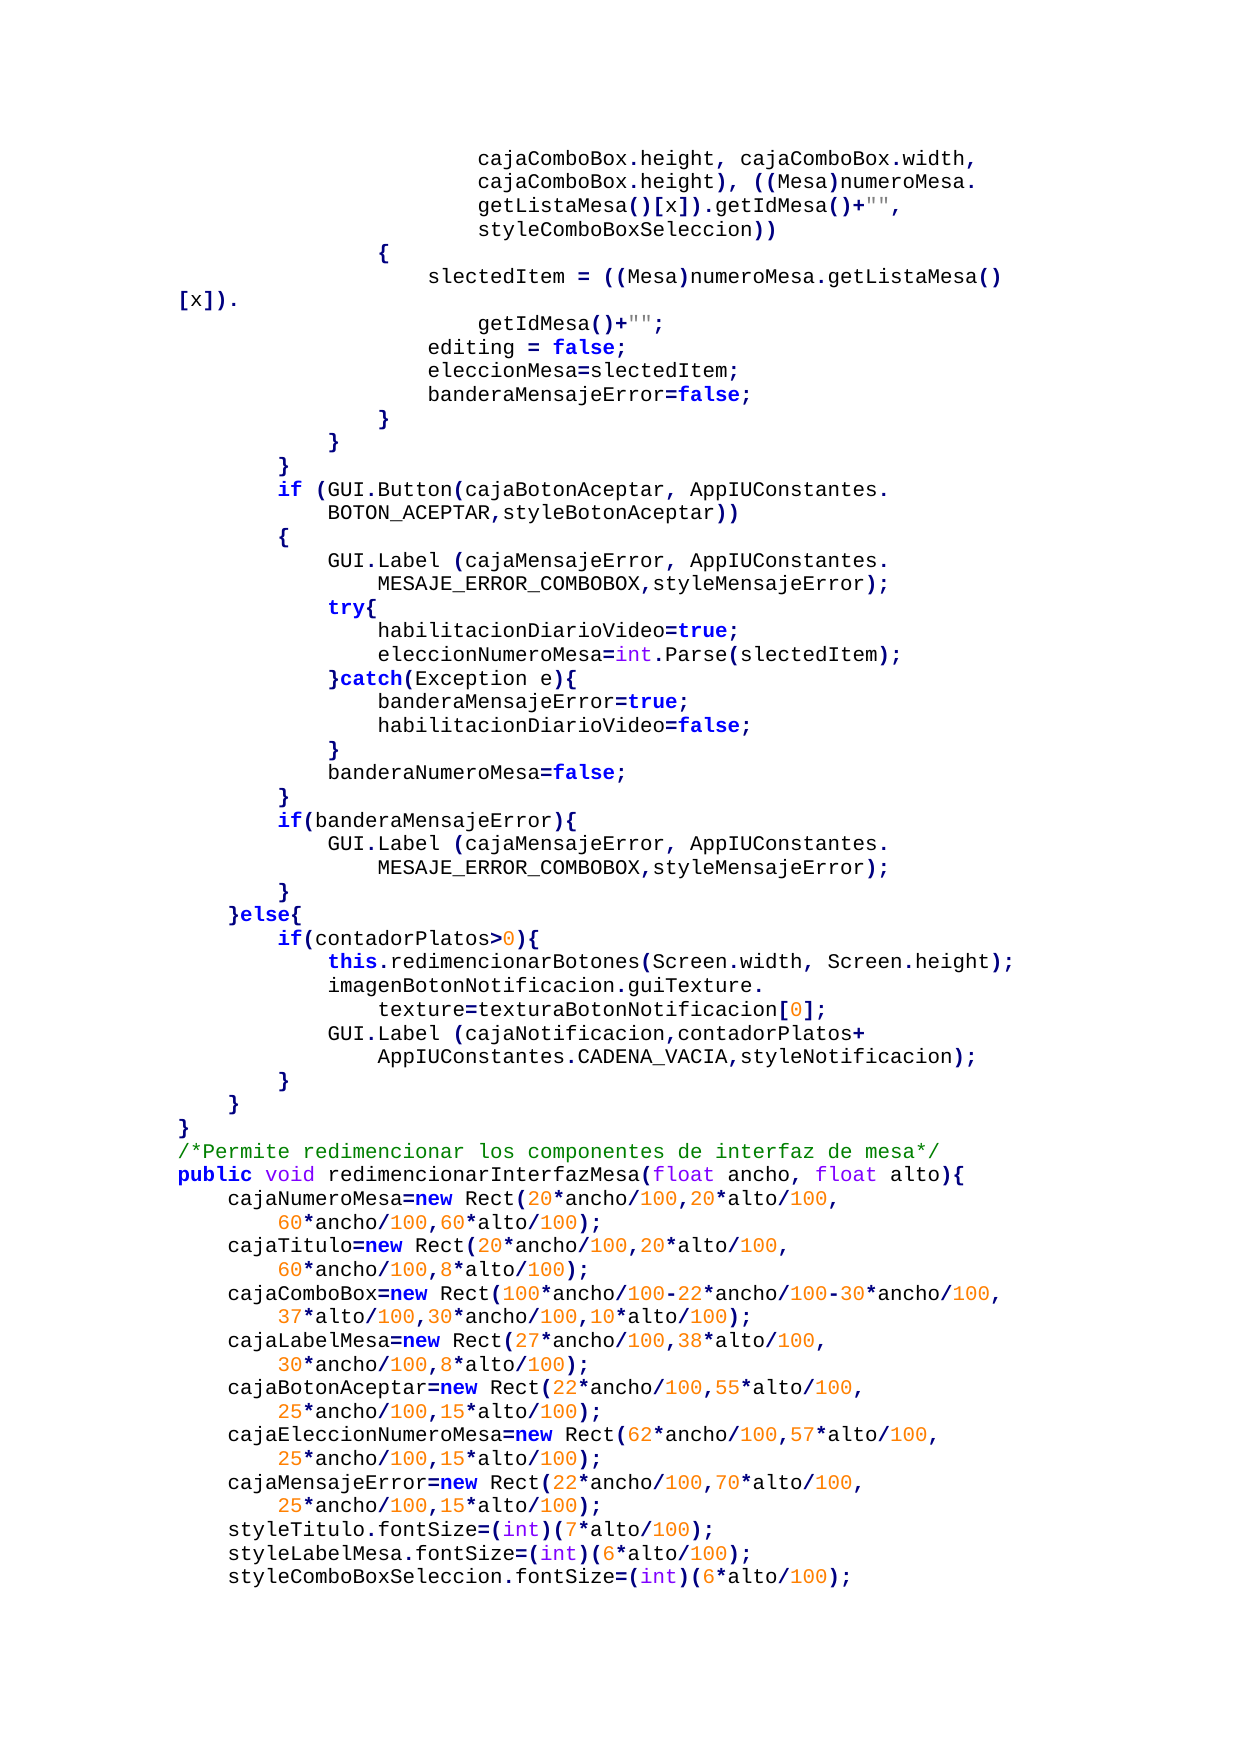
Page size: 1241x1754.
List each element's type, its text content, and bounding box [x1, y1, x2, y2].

text 25*ancho/100,15*alto/100); [177, 1448, 1063, 1472]
text slectedItem = ((Mesa)numeroMesa.getListaMesa()[x]). [177, 266, 1063, 313]
text if(contadorPlatos>0){ [177, 928, 1063, 952]
text editing = false; [177, 337, 1063, 360]
text imagenBotonNotificacion.guiTexture. [177, 975, 1063, 999]
text } [177, 431, 1063, 455]
text if (GUI.Button(cajaBotonAceptar, AppIUConstantes. [177, 479, 1063, 502]
text }else{ [177, 904, 1063, 928]
text } [177, 739, 1063, 762]
text getListaMesa()[x]).getIdMesa()+"", [177, 195, 1063, 218]
text texture=texturaBotonNotificacion[0]; [177, 999, 1063, 1022]
text getIdMesa()+""; [177, 313, 1063, 337]
text styleTitulo.fontSize=(int)(7*alto/100); [177, 1519, 1063, 1543]
text cajaBotonAceptar=new Rect(22*ancho/100,55*alto/100, [177, 1377, 1063, 1401]
text /*Permite redimencionar los componentes de interfaz de mesa*/ [177, 1141, 1063, 1164]
text GUI.Label (cajaMensajeError, AppIUConstantes. [177, 549, 1063, 573]
text cajaComboBox=new Rect(100*ancho/100-22*ancho/100-30*ancho/100, [177, 1283, 1063, 1306]
text } [177, 786, 1063, 810]
text this.redimencionarBotones(Screen.width, Screen.height); [177, 952, 1063, 975]
text 25*ancho/100,15*alto/100); [177, 1495, 1063, 1519]
text { [177, 242, 1063, 266]
text }catch(Exception e){ [177, 668, 1063, 691]
text AppIUConstantes.CADENA_VACIA,styleNotificacion); [177, 1046, 1063, 1070]
text habilitacionDiarioVideo=true; [177, 621, 1063, 644]
text } [177, 408, 1063, 431]
text public void redimencionarInterfazMesa(float ancho, float alto){ [177, 1164, 1063, 1188]
text GUI.Label (cajaNotificacion,contadorPlatos+ [177, 1022, 1063, 1046]
text cajaEleccionNumeroMesa=new Rect(62*ancho/100,57*alto/100, [177, 1424, 1063, 1448]
text 30*ancho/100,8*alto/100); [177, 1353, 1063, 1377]
text banderaNumeroMesa=false; [177, 762, 1063, 786]
text habilitacionDiarioVideo=false; [177, 715, 1063, 739]
text 37*alto/100,30*ancho/100,10*alto/100); [177, 1306, 1063, 1330]
text try{ [177, 597, 1063, 621]
text 60*ancho/100,8*alto/100); [177, 1259, 1063, 1283]
text } [177, 1117, 1063, 1141]
text if(banderaMensajeError){ [177, 810, 1063, 833]
text cajaTitulo=new Rect(20*ancho/100,20*alto/100, [177, 1235, 1063, 1259]
text 25*ancho/100,15*alto/100); [177, 1401, 1063, 1424]
text MESAJE_ERROR_COMBOBOX,styleMensajeError); [177, 857, 1063, 881]
text cajaMensajeError=new Rect(22*ancho/100,70*alto/100, [177, 1472, 1063, 1495]
text eleccionNumeroMesa=int.Parse(slectedItem); [177, 644, 1063, 668]
text } [177, 1093, 1063, 1117]
text 60*ancho/100,60*alto/100); [177, 1212, 1063, 1235]
text } [177, 1070, 1063, 1093]
text styleComboBoxSeleccion.fontSize=(int)(6*alto/100); [177, 1566, 1063, 1590]
text banderaMensajeError=false; [177, 384, 1063, 408]
text eleccionMesa=slectedItem; [177, 360, 1063, 384]
text cajaNumeroMesa=new Rect(20*ancho/100,20*alto/100, [177, 1188, 1063, 1212]
text styleComboBoxSeleccion)) [177, 218, 1063, 242]
text } [177, 455, 1063, 479]
text MESAJE_ERROR_COMBOBOX,styleMensajeError); [177, 573, 1063, 597]
text styleLabelMesa.fontSize=(int)(6*alto/100); [177, 1543, 1063, 1566]
text GUI.Label (cajaMensajeError, AppIUConstantes. [177, 833, 1063, 857]
text { [177, 526, 1063, 549]
text banderaMensajeError=true; [177, 691, 1063, 715]
text cajaComboBox.height, cajaComboBox.width, [177, 148, 1063, 171]
text BOTON_ACEPTAR,styleBotonAceptar)) [177, 502, 1063, 526]
text } [177, 881, 1063, 904]
text cajaComboBox.height), ((Mesa)numeroMesa. [177, 171, 1063, 195]
text cajaLabelMesa=new Rect(27*ancho/100,38*alto/100, [177, 1330, 1063, 1353]
